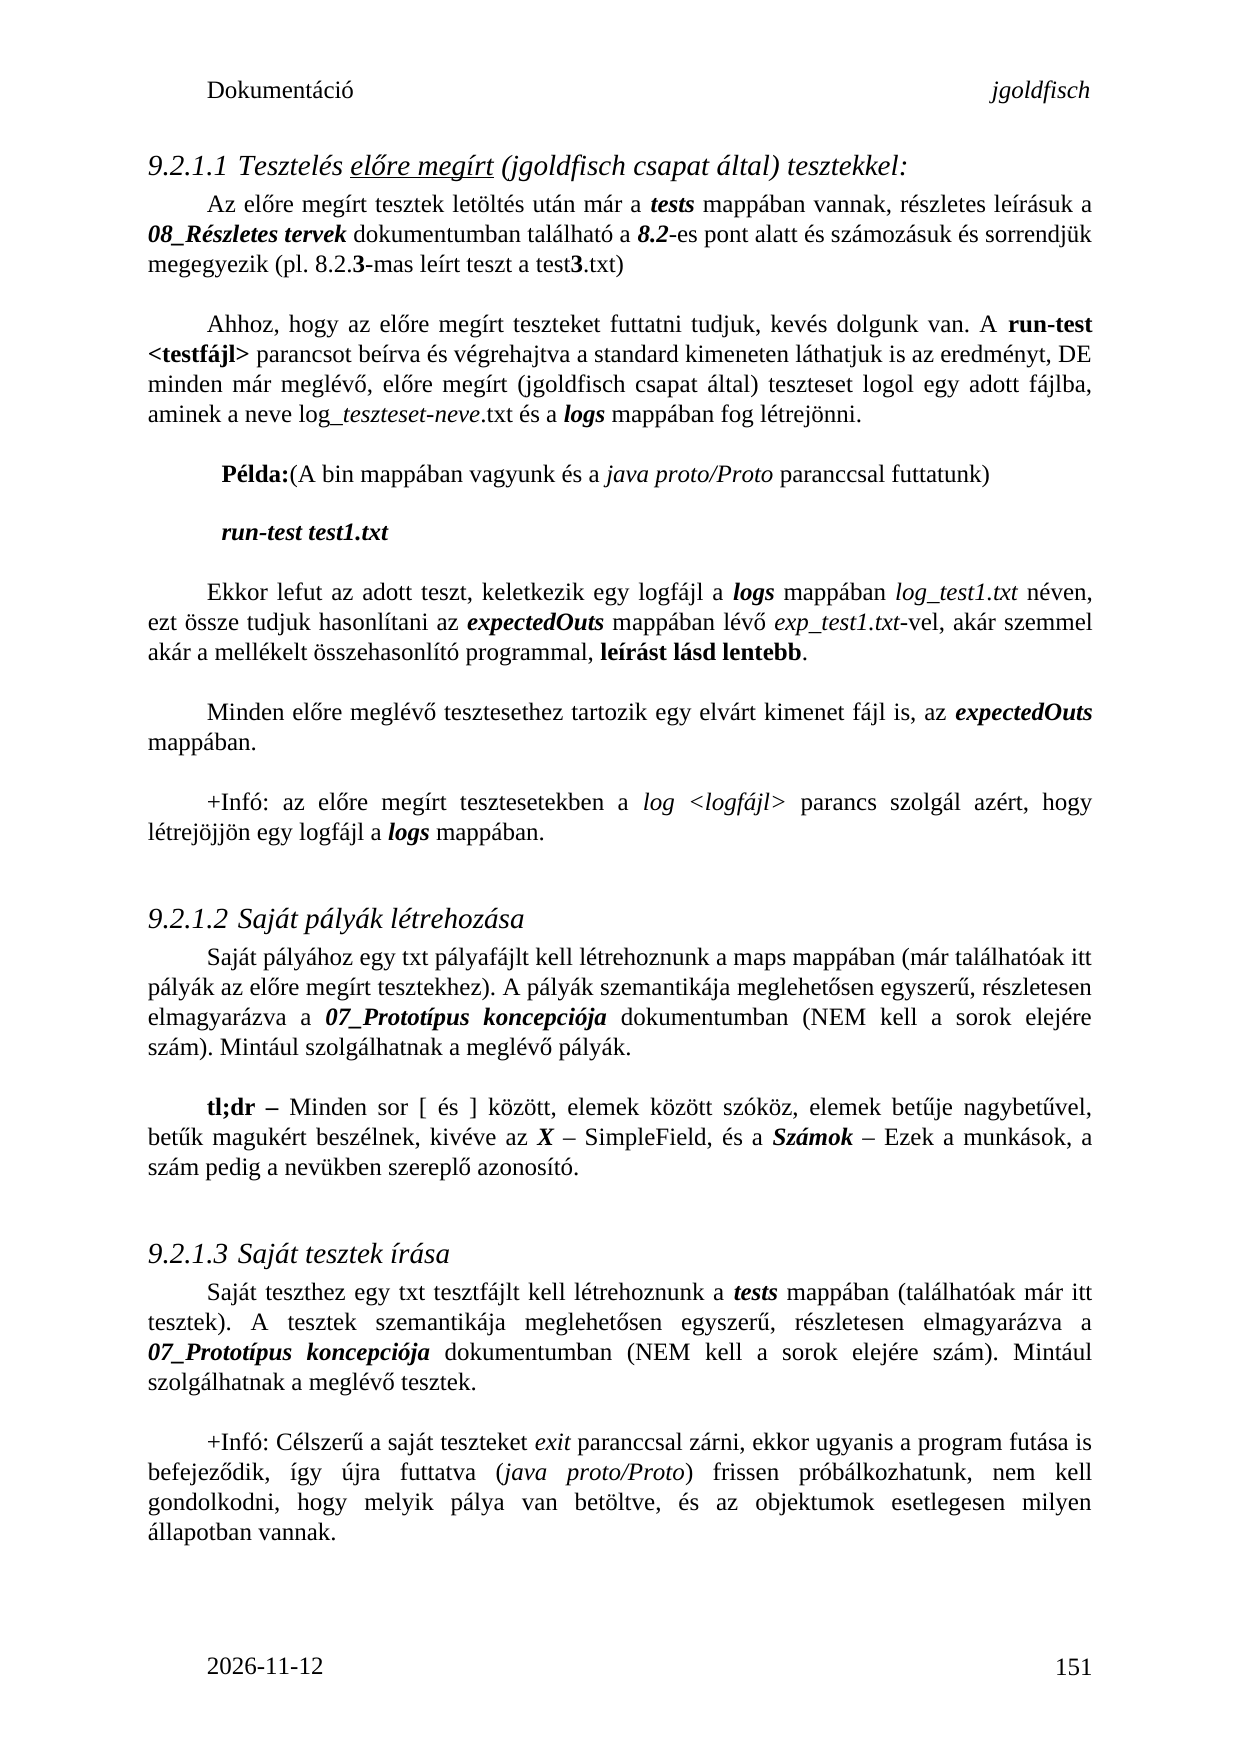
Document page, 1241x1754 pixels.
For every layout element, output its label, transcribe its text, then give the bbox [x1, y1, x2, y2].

text Példa:(A bin mappában vagyunk és a java proto/Proto paranccsal futtatunk) [148, 457, 1093, 487]
text Az előre megírt tesztek letöltés után már a tests mappában vannak, részletes leírásuk a 08_Részletes tervek dokumentumban található a 8.2-es pont alatt és számozásuk és sorrendjük megegyezik (pl. 8.2.3-mas leírt teszt a test3.txt) [148, 187, 1093, 277]
text Ahhoz, hogy az előre megírt teszteket futtatni tudjuk, kevés dolgunk van. A run-test <testfájl> parancsot beírva és végrehajtva a standard kimeneten láthatjuk is az eredményt, DE minden már meglévő, előre megírt (jgoldfisch csapat által) teszteset logol egy adott fájlba, aminek a neve log_teszteset-neve.txt és a logs mappában fog létrejönni. [148, 307, 1093, 427]
text Minden előre meglévő tesztesethez tartozik egy elvárt kimenet fájl is, az expectedOuts mappában. [148, 696, 1093, 756]
text Saját pályához egy txt pályafájlt kell létrehoznunk a maps mappában (már találhatóak itt pályák az előre megírt tesztekhez). A pályák szemantikája meglehetősen egyszerű, részletesen elmagyarázva a 07_Prototípus koncepciója dokumentumban (NEM kell a sorok elejére szám). Mintául szolgálhatnak a meglévő pályák. [148, 941, 1093, 1061]
text +Infó: Célszerű a saját teszteket exit paranccsal zárni, ekkor ugyanis a program futása is befejeződik, így újra futtatva (java proto/Proto) frissen próbálkozhatunk, nem kell gondolkodni, hogy melyik pálya van betöltve, és az objektumok esetlegesen milyen állapotban vannak. [148, 1426, 1093, 1546]
subtitle Tesztelés előre megírt (jgoldfisch csapat által) tesztekkel: [148, 148, 1093, 181]
subtitle Saját tesztek írása [148, 1236, 1093, 1269]
text tl;dr – Minden sor [ és ] között, elemek között szóköz, elemek betűje nagybetűvel, betűk magukért beszélnek, kivéve az X – SimpleField, és a Számok – Ezek a munkások, a szám pedig a nevükben szereplő azonosító. [148, 1091, 1093, 1181]
text +Infó: az előre megírt tesztesetekben a log <logfájl> parancs szolgál azért, hogy létrejöjjön egy logfájl a logs mappában. [148, 786, 1093, 846]
text Ekkor lefut az adott teszt, keletkezik egy logfájl a logs mappában log_test1.txt néven, ezt össze tudjuk hasonlítani az expectedOuts mappában lévő exp_test1.txt-vel, akár szemmel akár a mellékelt összehasonlító programmal, leírást lásd lentebb. [148, 576, 1093, 666]
subtitle Saját pályák létrehozása [148, 901, 1093, 935]
text run-test test1.txt [148, 516, 1093, 546]
text Saját teszthez egy txt tesztfájlt kell létrehoznunk a tests mappában (találhatóak már itt tesztek). A tesztek szemantikája meglehetősen egyszerű, részletesen elmagyarázva a 07_Prototípus koncepciója dokumentumban (NEM kell a sorok elejére szám). Mintául szolgálhatnak a meglévő tesztek. [148, 1276, 1093, 1396]
